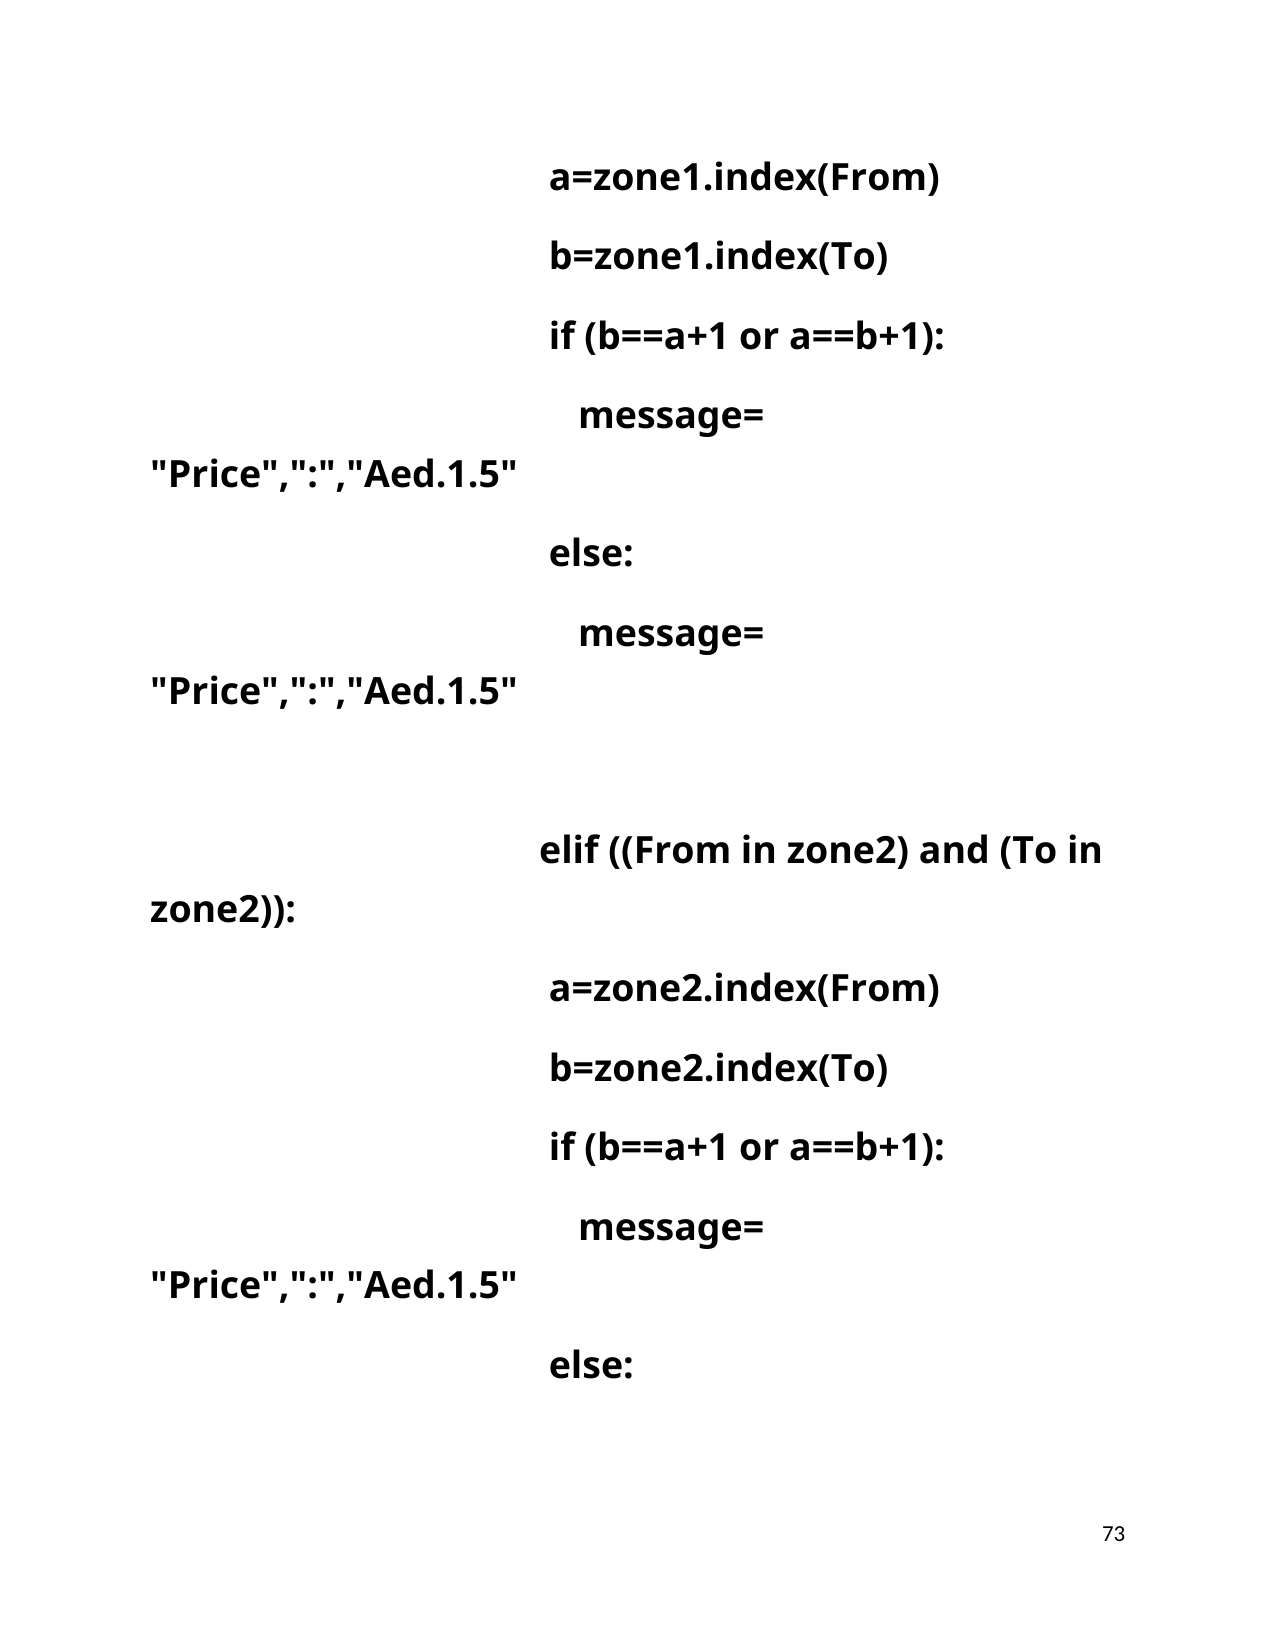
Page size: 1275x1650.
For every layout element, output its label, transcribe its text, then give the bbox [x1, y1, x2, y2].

text if (b==a+1 or a==b+1): [150, 309, 1125, 360]
text b=zone2.index(To) [150, 1041, 1125, 1092]
text message= "Price",":","Aed.1.5" [150, 1200, 1125, 1310]
text message= "Price",":","Aed.1.5" [150, 606, 1125, 716]
text a=zone2.index(From) [150, 962, 1125, 1013]
text if (b==a+1 or a==b+1): [150, 1121, 1125, 1172]
text a=zone1.index(From) [150, 150, 1125, 201]
text else: [150, 1338, 1125, 1389]
text else: [150, 527, 1125, 578]
text b=zone1.index(To) [150, 229, 1125, 281]
text message= "Price",":","Aed.1.5" [150, 388, 1125, 498]
text elif ((From in zone2) and (To in zone2)): [150, 824, 1125, 933]
